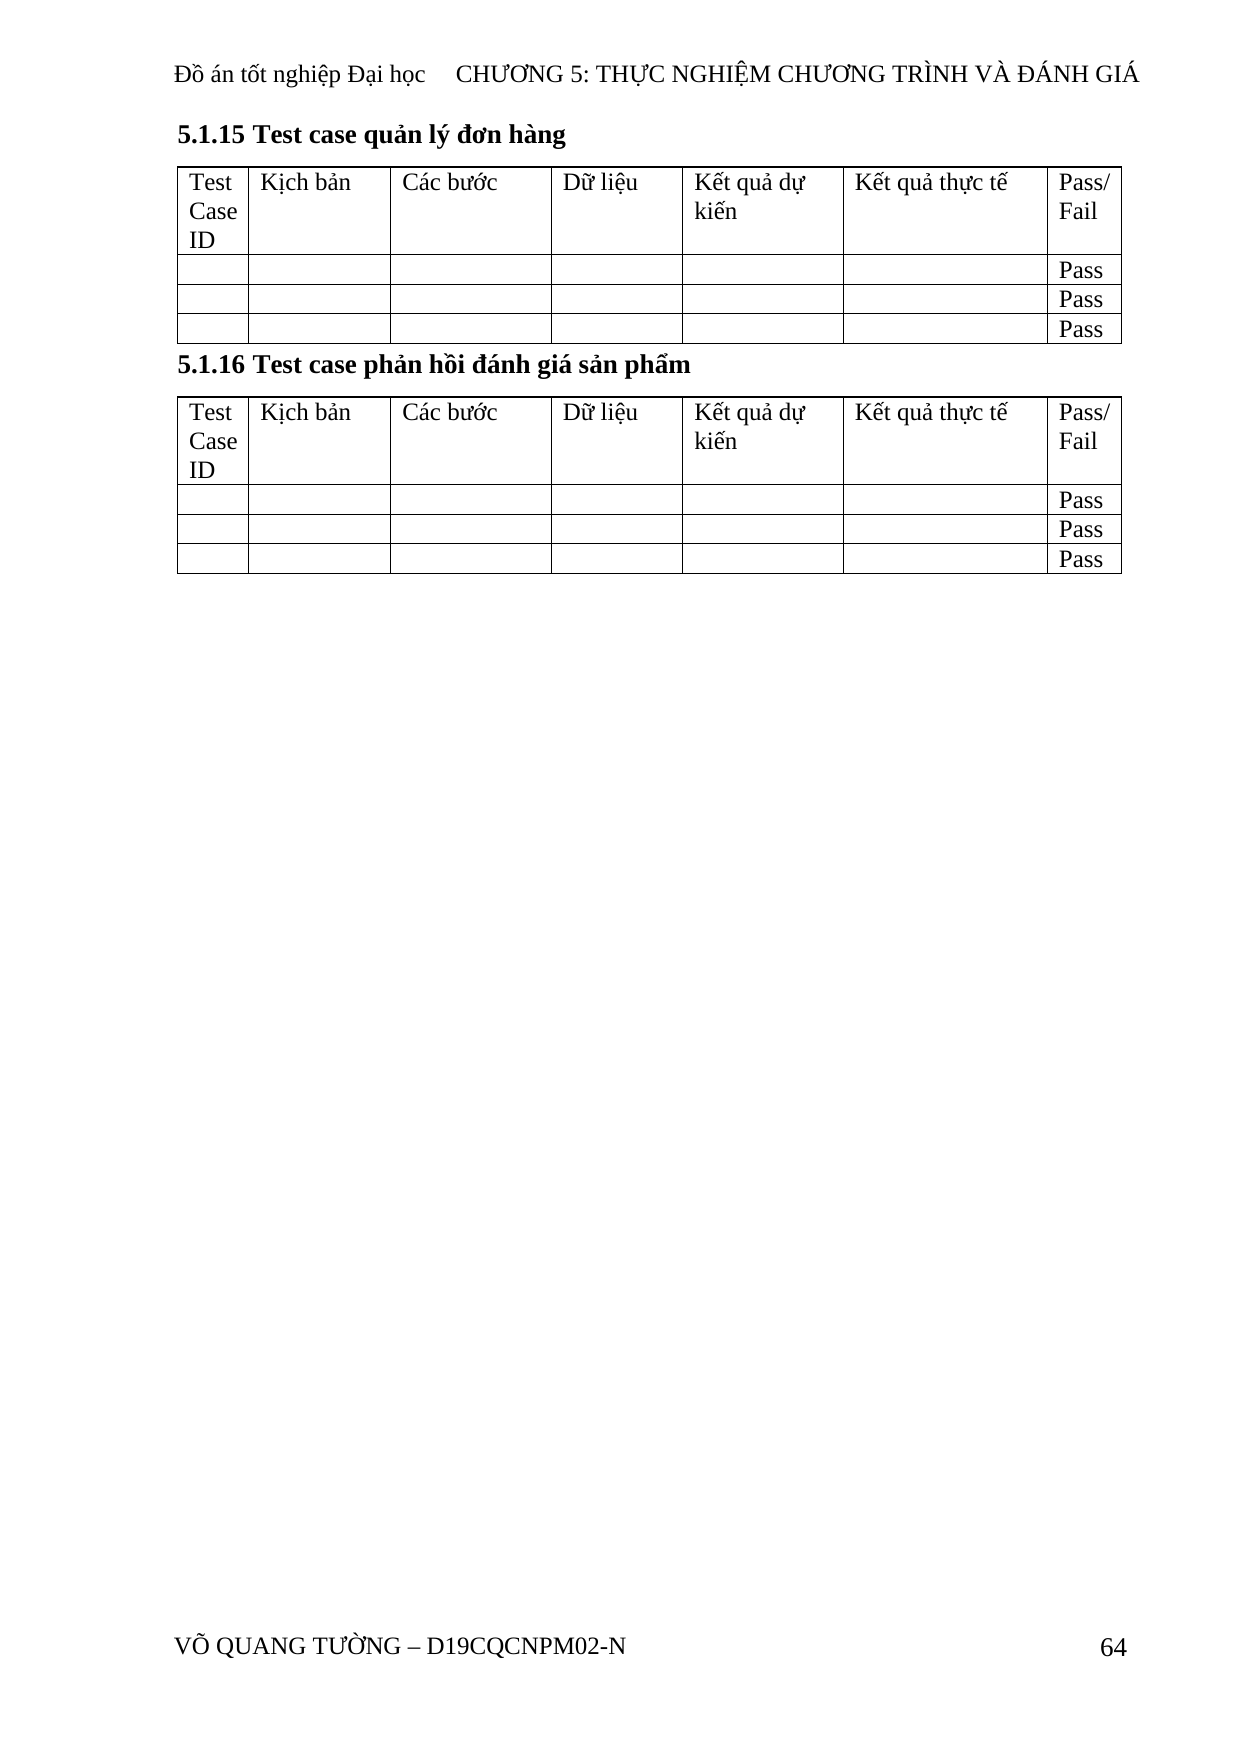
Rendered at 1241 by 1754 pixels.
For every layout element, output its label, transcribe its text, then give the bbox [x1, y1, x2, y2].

table_cell [683, 485, 843, 513]
table_cell [552, 285, 682, 313]
table_header Test Case ID [178, 168, 248, 254]
table_cell [391, 544, 551, 573]
table_header Các bước [391, 398, 551, 484]
table_cell [552, 255, 682, 283]
table_cell [178, 314, 248, 343]
table_header Pass/ Fail [1048, 168, 1121, 254]
table_header Kịch bản [249, 398, 390, 484]
table_cell [249, 314, 390, 343]
table_cell [844, 544, 1047, 573]
table_header Kết quả dự kiến [683, 168, 843, 254]
table_cell [391, 515, 551, 543]
table_header Dữ liệu [552, 398, 682, 484]
table_cell Pass [1048, 255, 1121, 283]
table_cell [683, 285, 843, 313]
table_cell [844, 515, 1047, 543]
table_cell [683, 544, 843, 573]
table_cell [178, 285, 248, 313]
table_cell [249, 544, 390, 573]
table_header Các bước [391, 168, 551, 254]
table_header Pass/ Fail [1048, 398, 1121, 484]
table_cell [683, 255, 843, 283]
subtitle Test case phản hồi đánh giá sản phẩm [177, 348, 1122, 379]
table_cell [249, 255, 390, 283]
table_cell [683, 515, 843, 543]
table_cell Pass [1048, 314, 1121, 343]
table_cell Pass [1048, 485, 1121, 513]
table_cell [391, 314, 551, 343]
table_cell [844, 285, 1047, 313]
table_cell [552, 314, 682, 343]
table_cell [844, 255, 1047, 283]
table_cell [249, 285, 390, 313]
table_cell [249, 515, 390, 543]
table_cell [844, 314, 1047, 343]
table_cell [552, 515, 682, 543]
table_cell Pass [1048, 515, 1121, 543]
subtitle Test case quản lý đơn hàng [177, 118, 1122, 149]
table_header Kết quả dự kiến [683, 398, 843, 484]
table_cell Pass [1048, 285, 1121, 313]
table_cell [844, 485, 1047, 513]
table_cell [552, 485, 682, 513]
table_cell Pass [1048, 544, 1121, 573]
table_header Kết quả thực tế [844, 168, 1047, 254]
table_cell [178, 544, 248, 573]
table_cell [178, 485, 248, 513]
table_cell [683, 314, 843, 343]
table_cell [249, 485, 390, 513]
table_cell [178, 255, 248, 283]
table_cell [178, 515, 248, 543]
table_header Kết quả thực tế [844, 398, 1047, 484]
table_cell [552, 544, 682, 573]
table_header Kịch bản [249, 168, 390, 254]
table_cell [391, 485, 551, 513]
table_cell [391, 285, 551, 313]
table_header Dữ liệu [552, 168, 682, 254]
table_header Test Case ID [178, 398, 248, 484]
table_cell [391, 255, 551, 283]
